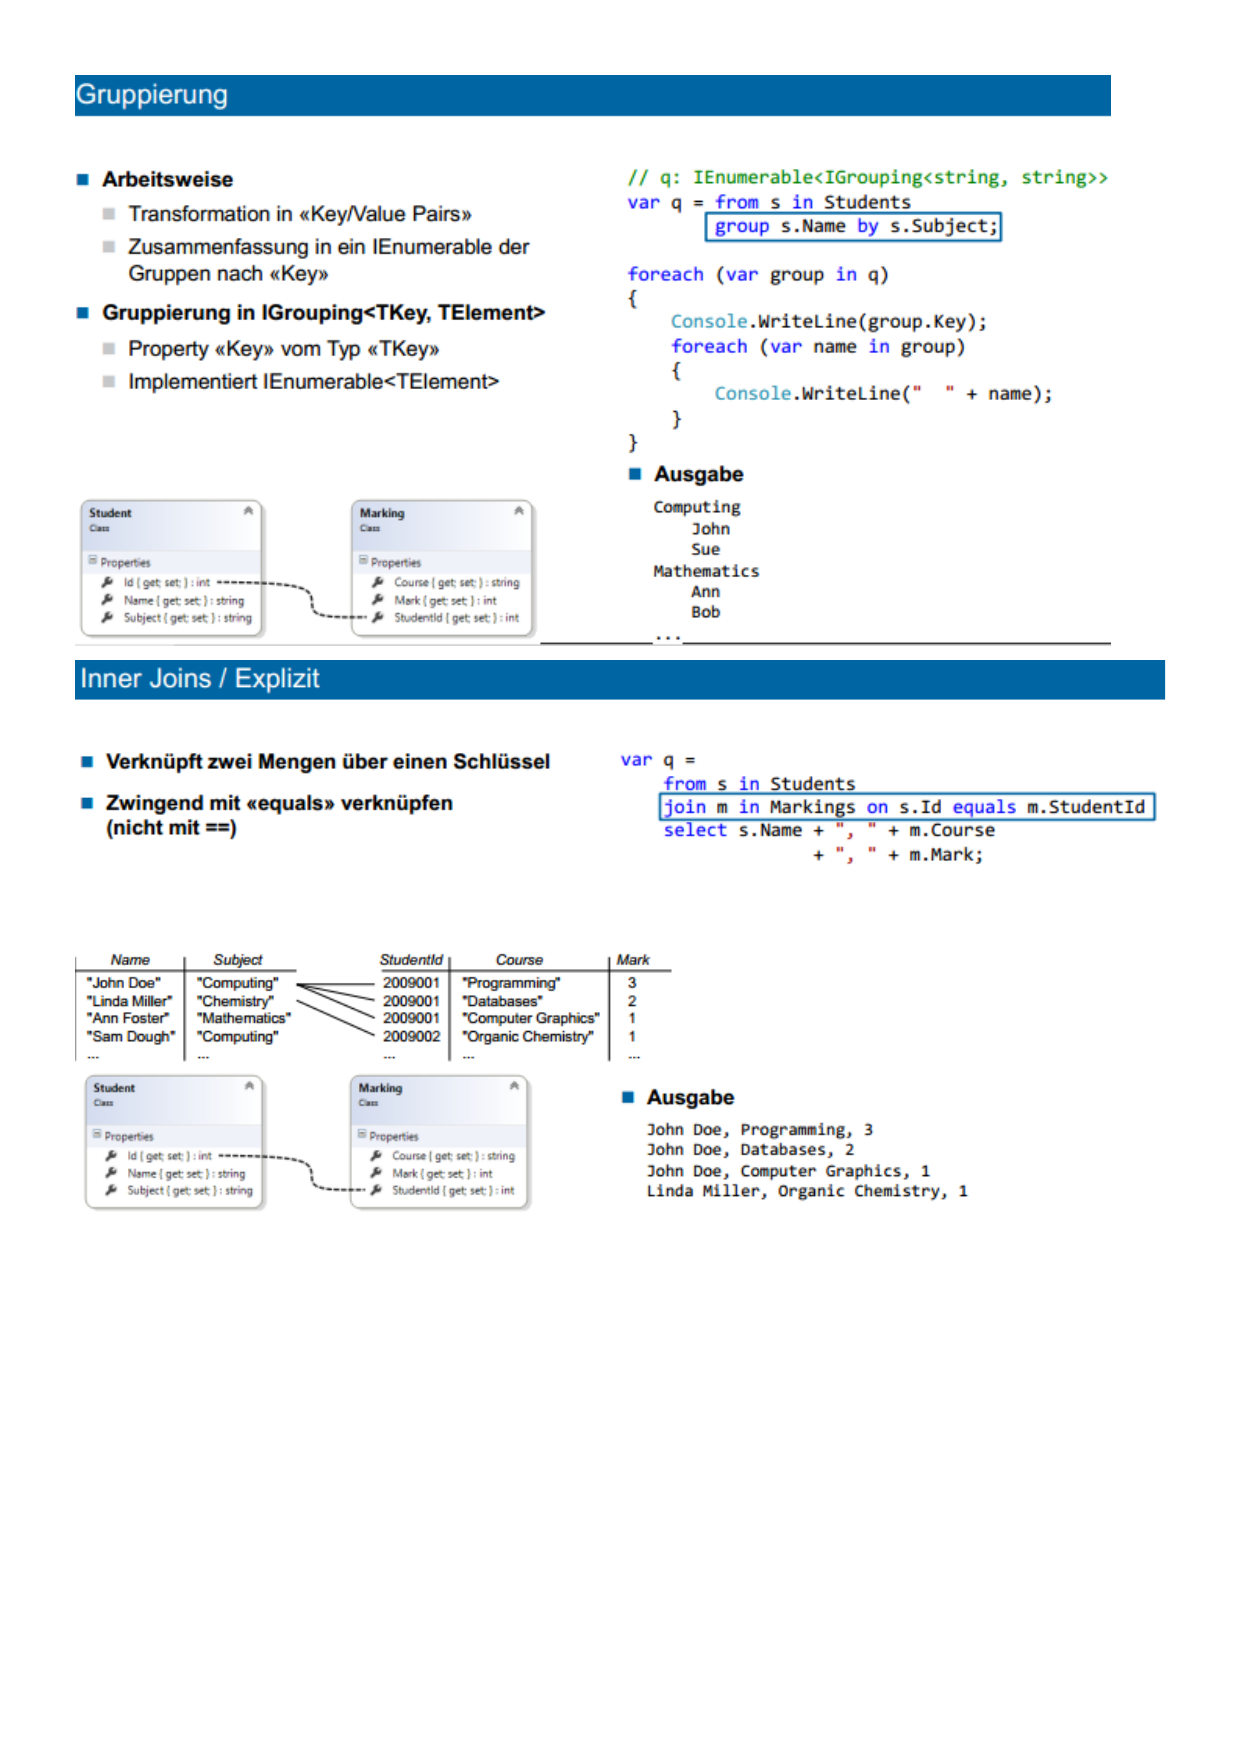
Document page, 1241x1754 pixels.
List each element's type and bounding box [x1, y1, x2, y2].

picture [75, 75, 1111, 646]
picture [75, 660, 1166, 1215]
